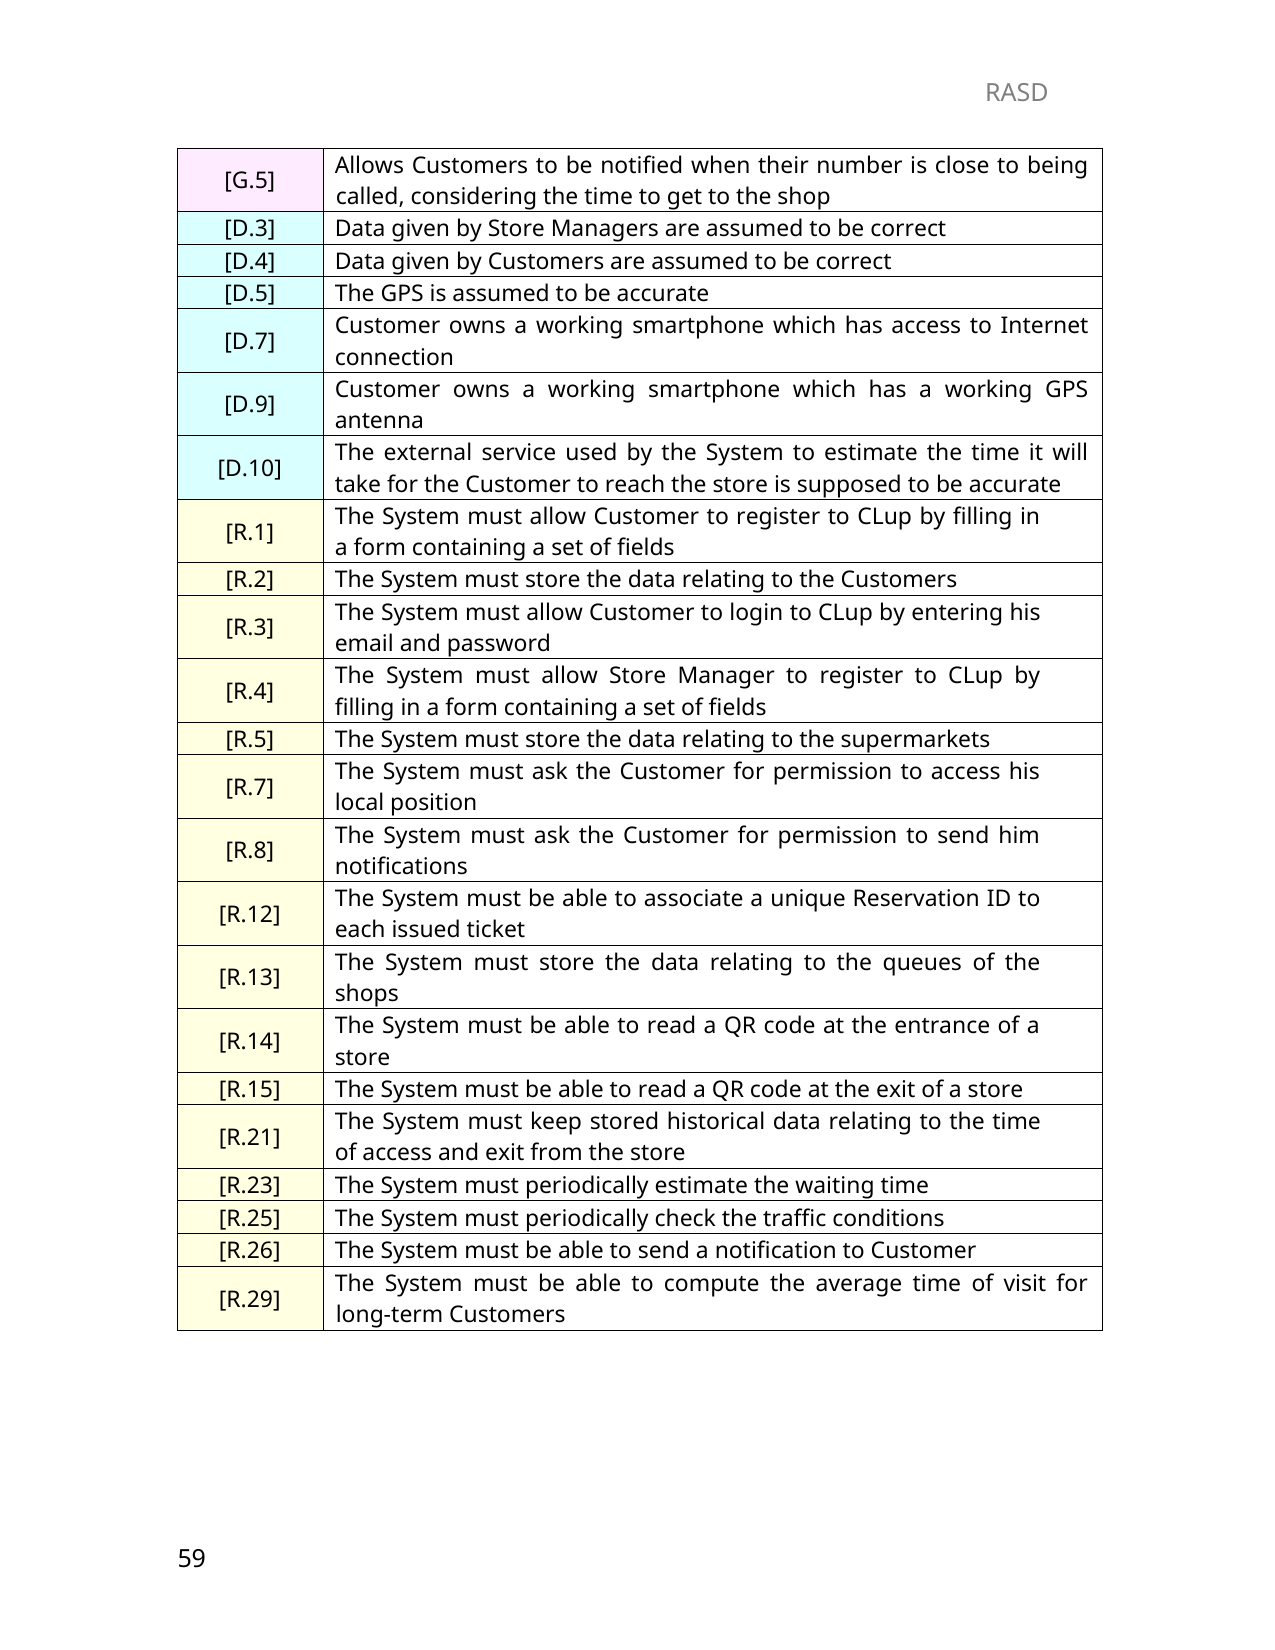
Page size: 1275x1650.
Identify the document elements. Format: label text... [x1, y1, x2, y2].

table_cell The System must keep stored historical data relating to the time of access and exit from the store [324, 1105, 1102, 1167]
table_cell The GPS is assumed to be accurate [324, 277, 1102, 308]
table_cell [R.14] [178, 1009, 323, 1072]
table_cell Data given by Customers are assumed to be correct [324, 245, 1102, 276]
table_cell [D.7] [178, 309, 323, 372]
table_cell The System must store the data relating to the Customers [324, 563, 1102, 594]
table_cell [R.5] [178, 723, 323, 754]
table_header Allows Customers to be notified when their number is close to being called, considering the time to get to the shop [324, 149, 1102, 211]
table_cell [R.21] [178, 1105, 323, 1167]
table_cell The System must periodically check the traffic conditions [324, 1201, 1102, 1233]
table_cell The System must be able to read a QR code at the entrance of a store [324, 1009, 1102, 1072]
table_cell [D.3] [178, 212, 323, 243]
table_cell [R.29] [178, 1267, 323, 1329]
table_cell [R.4] [178, 659, 323, 722]
table_cell The System must store the data relating to the queues of the shops [324, 946, 1102, 1008]
table_cell [R.12] [178, 882, 323, 944]
table_cell The System must periodically estimate the waiting time [324, 1169, 1102, 1200]
table_cell The System must store the data relating to the supermarkets [324, 723, 1102, 754]
table_cell The System must allow Customer to register to CLup by filling in a form containing a set of fields [324, 500, 1102, 562]
table_cell The System must be able to associate a unique Reservation ID to each issued ticket [324, 882, 1102, 944]
table_cell Data given by Store Managers are assumed to be correct [324, 212, 1102, 243]
table_cell [R.13] [178, 946, 323, 1008]
table_cell [R.23] [178, 1169, 323, 1200]
table_cell [R.3] [178, 596, 323, 658]
table_cell The System must be able to send a notification to Customer [324, 1234, 1102, 1266]
table_cell The System must allow Customer to login to CLup by entering his email and password [324, 596, 1102, 658]
table_header [G.5] [178, 149, 323, 211]
table_cell The System must ask the Customer for permission to access his local position [324, 755, 1102, 817]
table_cell [D.10] [178, 436, 323, 499]
table_cell Customer owns a working smartphone which has access to Internet connection [324, 309, 1102, 372]
table_cell [D.4] [178, 245, 323, 276]
table_cell [R.1] [178, 500, 323, 562]
table_cell [R.2] [178, 563, 323, 594]
table_cell The System must ask the Customer for permission to send him notifications [324, 819, 1102, 881]
table_cell [R.15] [178, 1073, 323, 1104]
table_cell [R.26] [178, 1234, 323, 1266]
table_cell [R.7] [178, 755, 323, 817]
table_cell The System must allow Store Manager to register to CLup by filling in a form containing a set of fields [324, 659, 1102, 722]
table_cell [D.5] [178, 277, 323, 308]
table_cell [R.8] [178, 819, 323, 881]
table_cell [D.9] [178, 373, 323, 435]
table_cell The external service used by the System to estimate the time it will take for the Customer to reach the store is supposed to be accurate [324, 436, 1102, 499]
table_cell The System must be able to compute the average time of visit for long-term Customers [324, 1267, 1102, 1329]
table_cell The System must be able to read a QR code at the exit of a store [324, 1073, 1102, 1104]
table_cell Customer owns a working smartphone which has a working GPS antenna [324, 373, 1102, 435]
table_cell [R.25] [178, 1201, 323, 1233]
